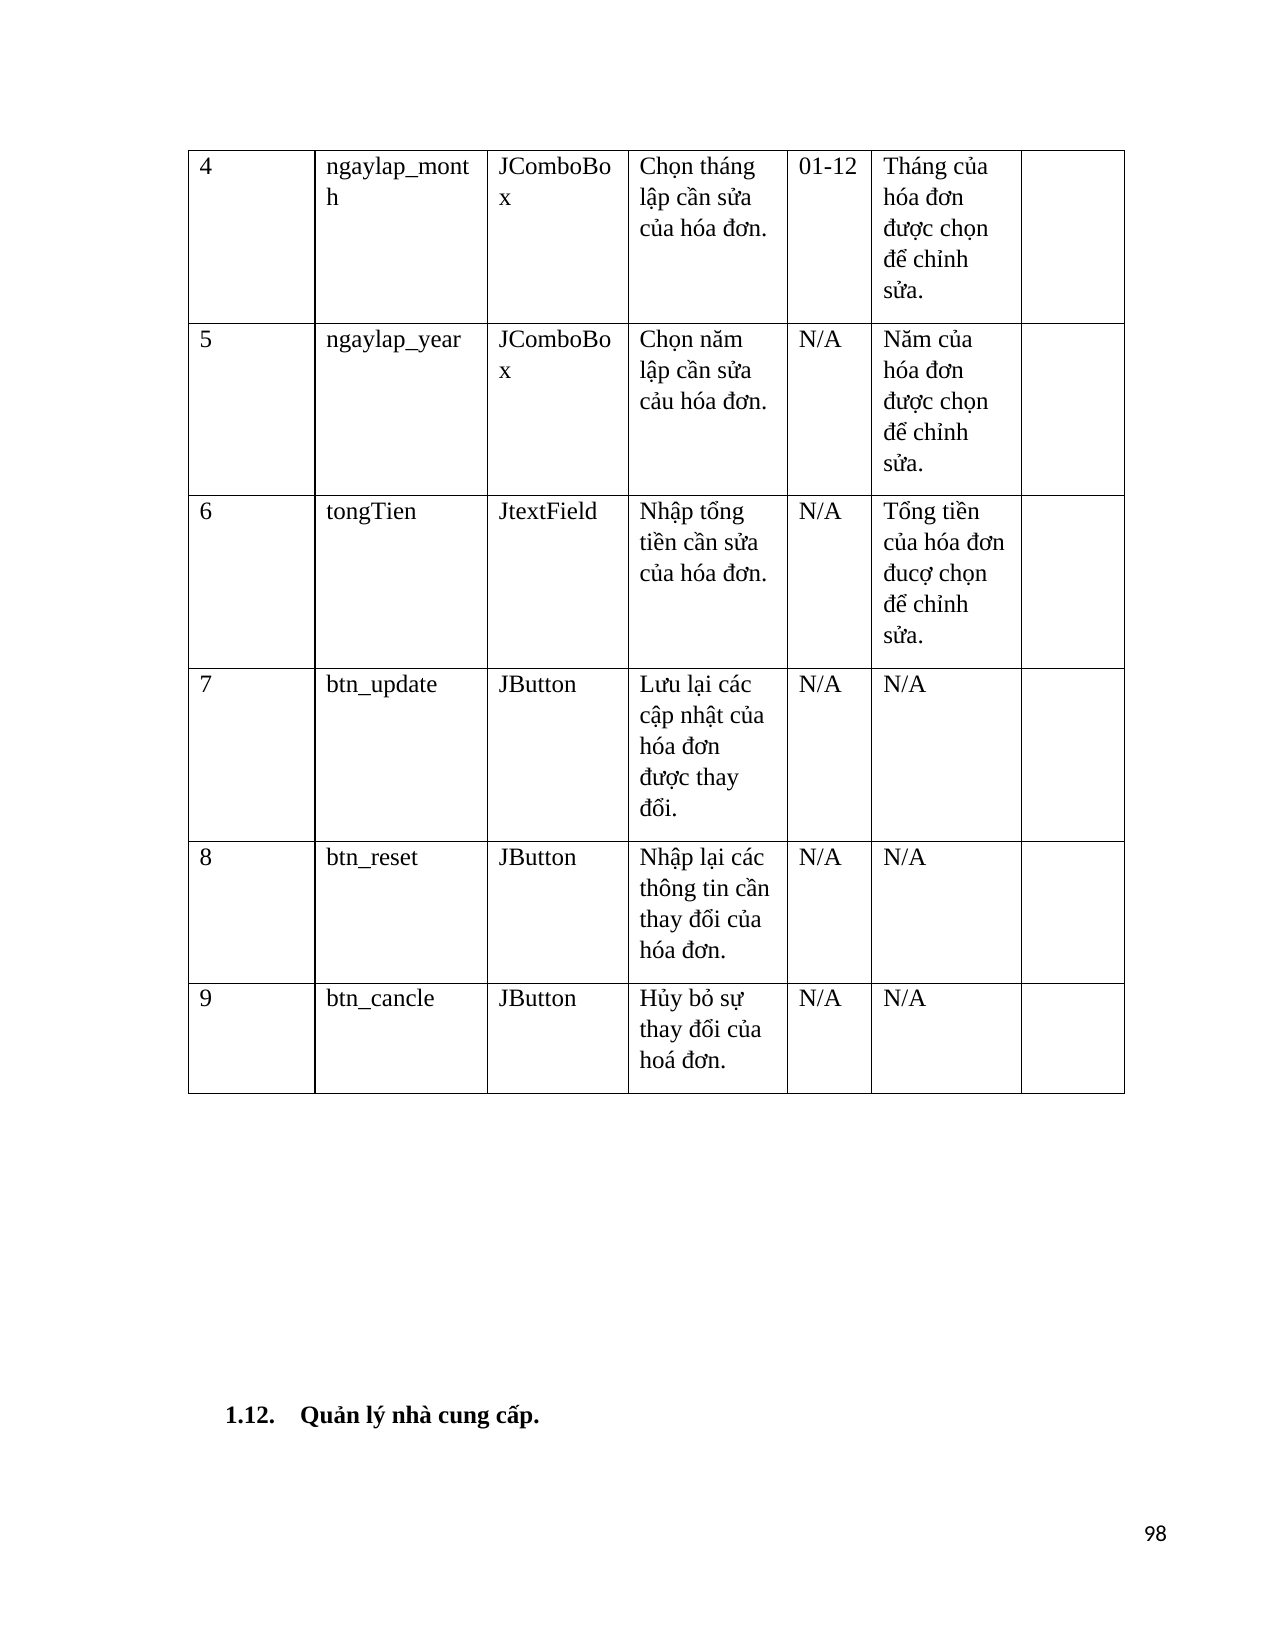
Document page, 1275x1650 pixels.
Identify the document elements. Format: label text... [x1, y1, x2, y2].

table_cell tongTien [316, 496, 487, 668]
table_cell btn_reset [316, 842, 487, 982]
table_cell N/A [872, 842, 1021, 982]
table_cell 01-12 [788, 151, 871, 323]
table_cell [1022, 984, 1124, 1093]
table_cell 8 [189, 842, 314, 982]
table_cell [1022, 842, 1124, 982]
table_cell JComboBox [488, 151, 628, 323]
table_cell ngaylap_year [316, 324, 487, 495]
table_cell Chọn tháng lập cần sửa của hóa đơn. [629, 151, 787, 323]
table_cell [1022, 669, 1124, 841]
table_cell 9 [189, 984, 314, 1093]
table_cell 4 [189, 151, 314, 323]
table_cell N/A [872, 984, 1021, 1093]
table_cell JButton [488, 842, 628, 982]
table_cell N/A [788, 496, 871, 668]
table_cell 7 [189, 669, 314, 841]
table_cell N/A [872, 669, 1021, 841]
table_cell N/A [788, 842, 871, 982]
table_cell [1022, 496, 1124, 668]
table_cell N/A [788, 984, 871, 1093]
table_cell btn_update [316, 669, 487, 841]
list Quản lý nhà cung cấp. [225, 1401, 1167, 1429]
table_cell N/A [788, 324, 871, 495]
table_cell Nhập lại các thông tin cần thay đổi của hóa đơn. [629, 842, 787, 982]
table_cell Chọn năm lập cần sửa cảu hóa đơn. [629, 324, 787, 495]
table_cell Năm của hóa đơn được chọn để chỉnh sửa. [872, 324, 1021, 495]
table_cell btn_cancle [316, 984, 487, 1093]
table_cell [1022, 324, 1124, 495]
table_cell Tổng tiền của hóa đơn đucợ chọn để chỉnh sửa. [872, 496, 1021, 668]
table_cell Nhập tổng tiền cần sửa của hóa đơn. [629, 496, 787, 668]
table_cell ngaylap_month [316, 151, 487, 323]
table_cell N/A [788, 669, 871, 841]
table_cell Lưu lại các cập nhật của hóa đơn được thay đổi. [629, 669, 787, 841]
table_cell JtextField [488, 496, 628, 668]
table_cell 6 [189, 496, 314, 668]
table_cell JButton [488, 984, 628, 1093]
table_cell JButton [488, 669, 628, 841]
table_cell Hủy bỏ sự thay đổi của hoá đơn. [629, 984, 787, 1093]
table_cell Tháng của hóa đơn được chọn để chỉnh sửa. [872, 151, 1021, 323]
table_cell JComboBox [488, 324, 628, 495]
table_cell 5 [189, 324, 314, 495]
table_cell [1022, 151, 1124, 323]
